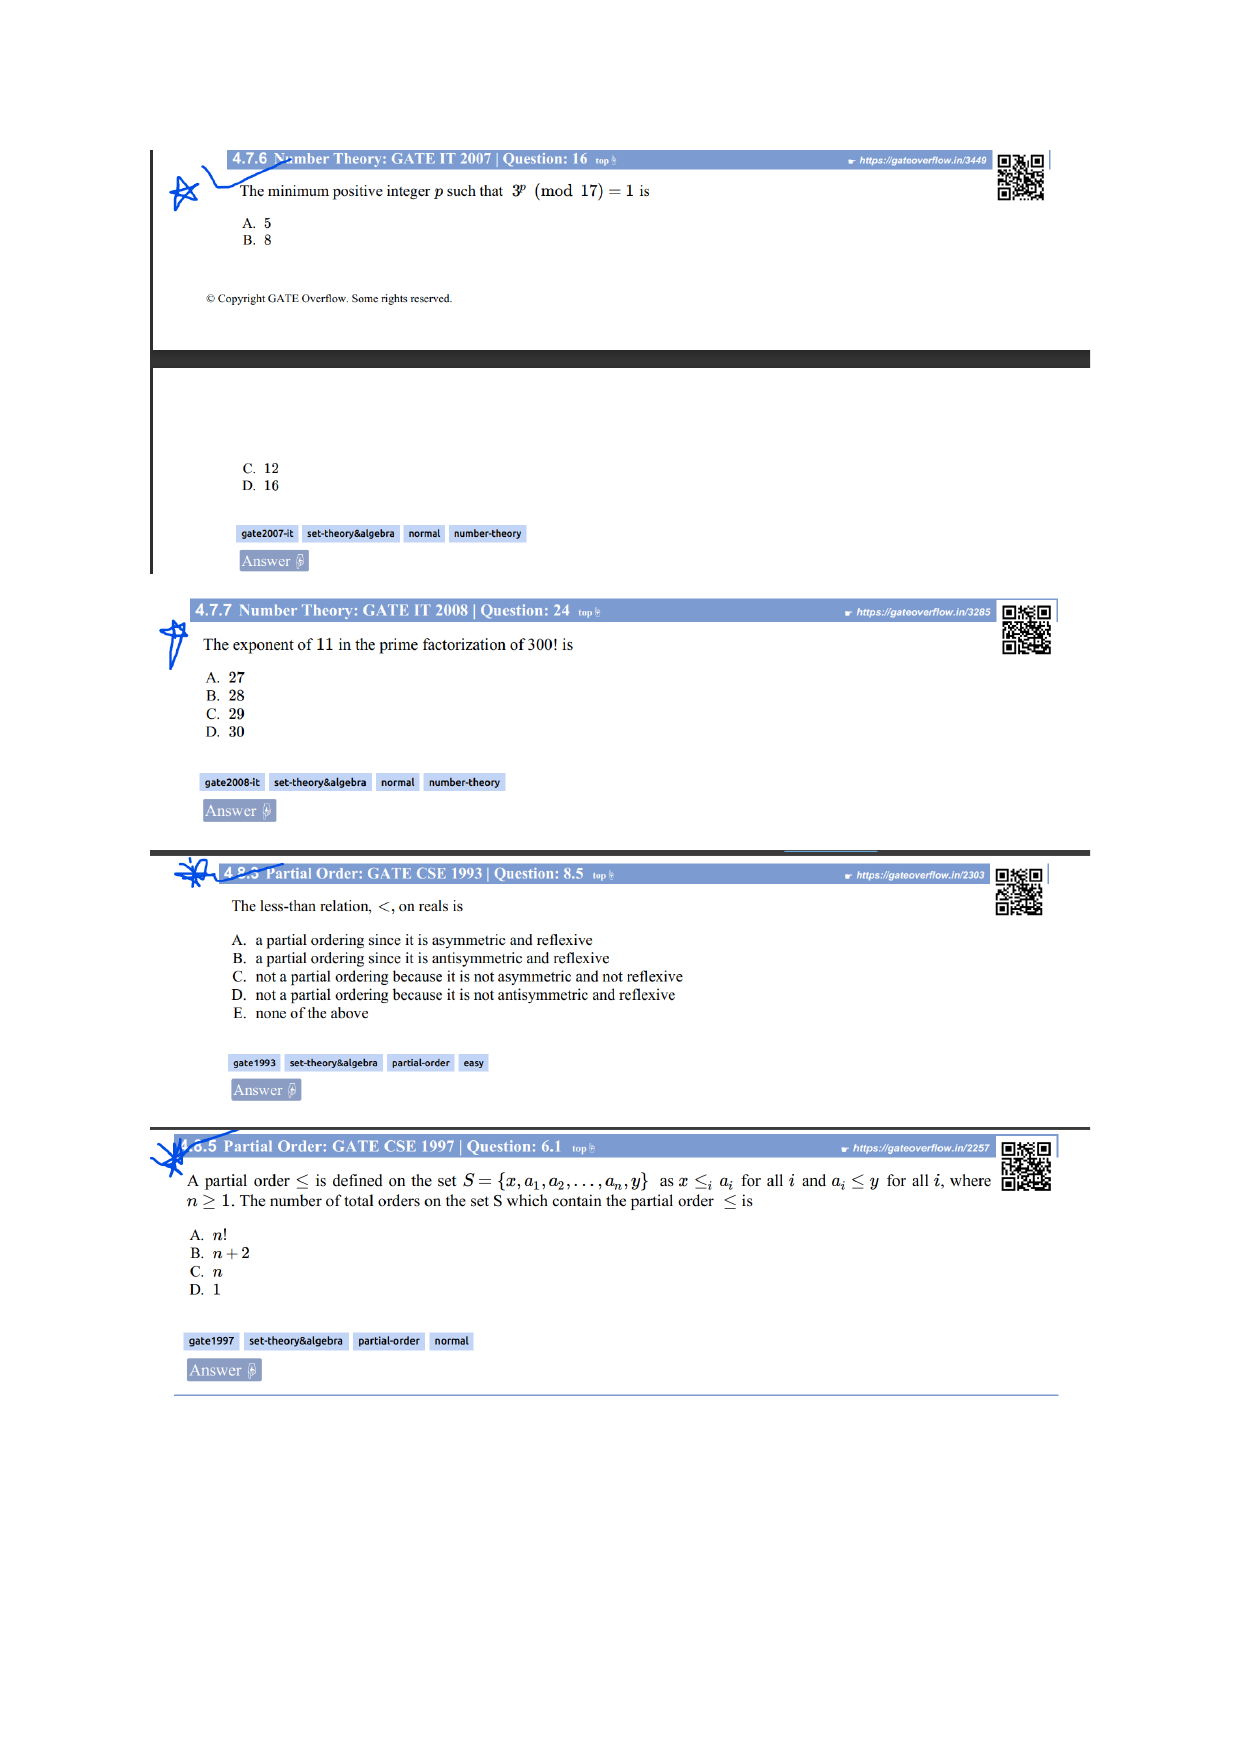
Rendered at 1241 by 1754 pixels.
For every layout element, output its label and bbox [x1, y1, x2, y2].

picture [150, 592, 1091, 832]
picture [150, 850, 1091, 1109]
picture [150, 150, 1091, 574]
picture [150, 1127, 1091, 1396]
